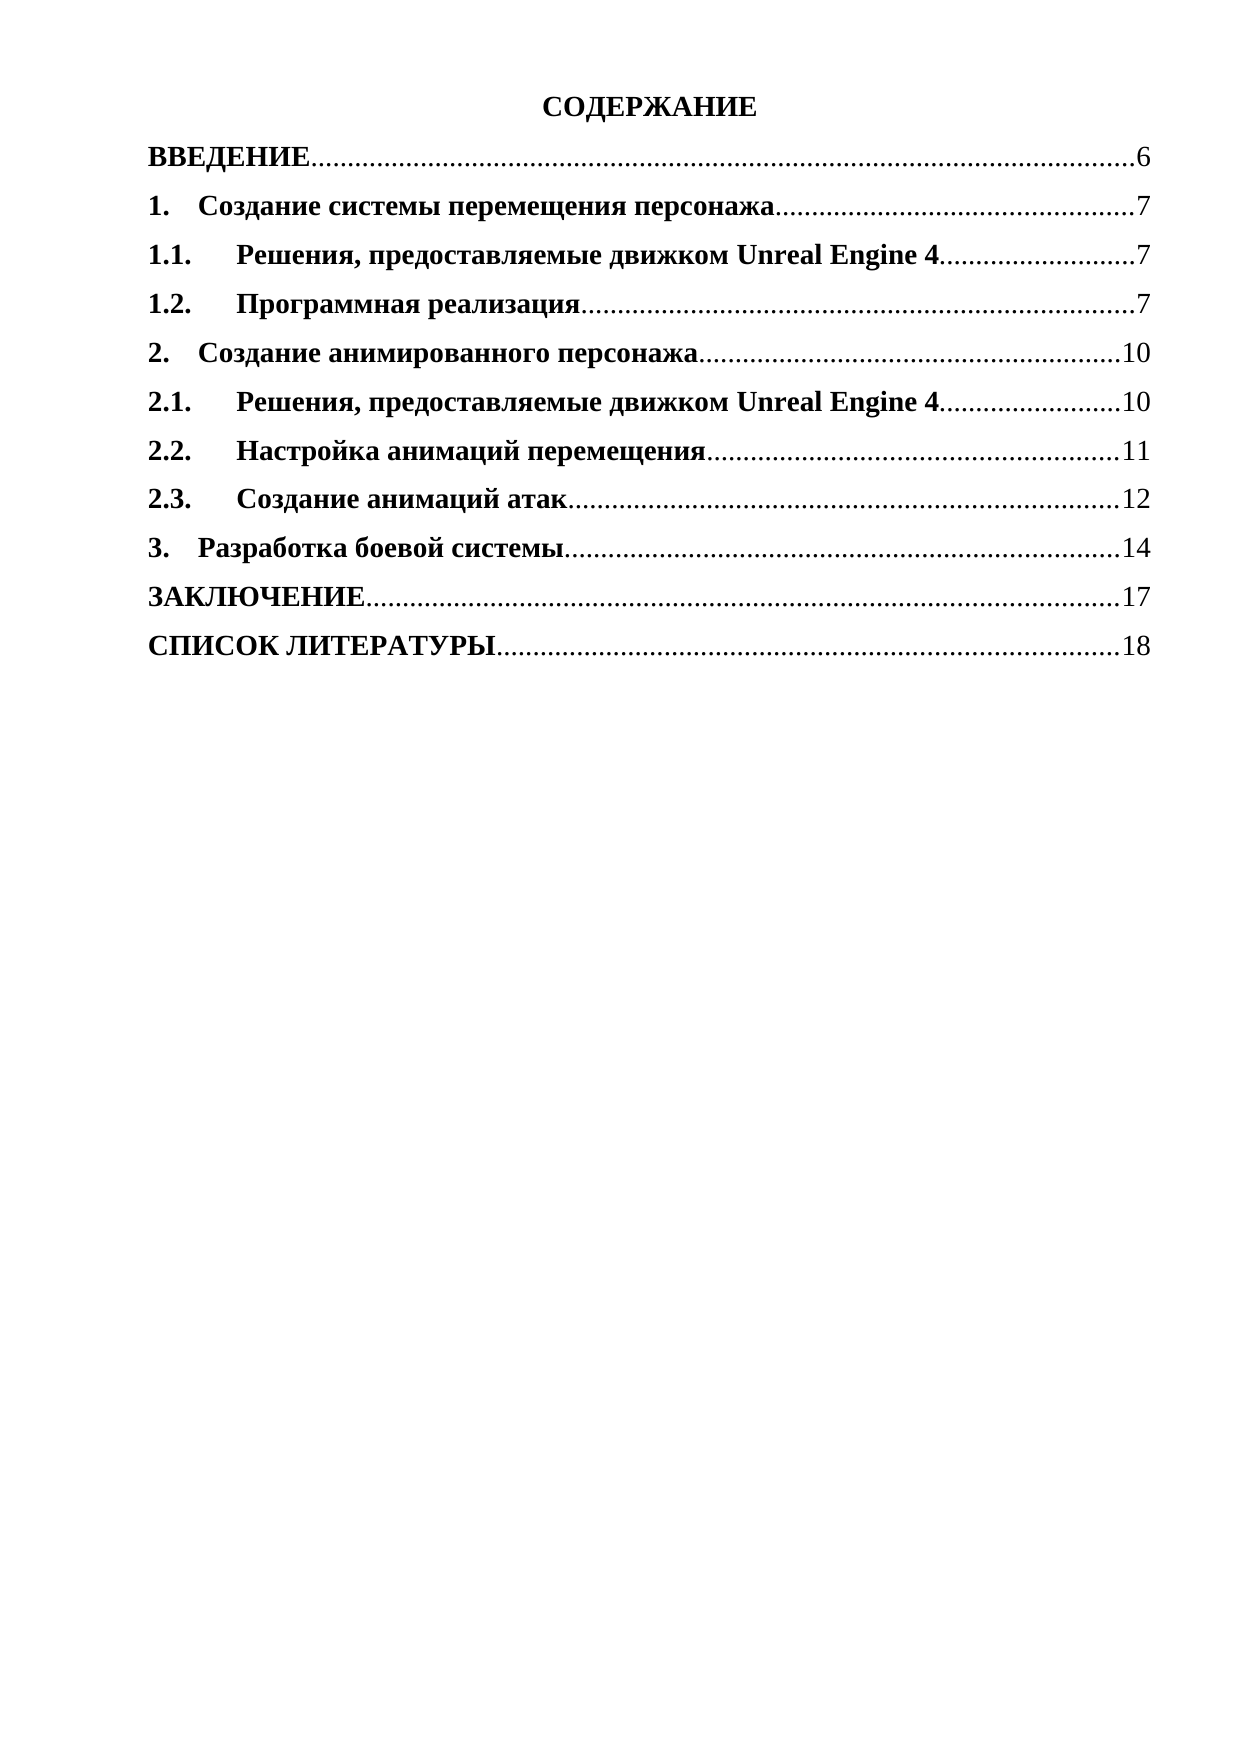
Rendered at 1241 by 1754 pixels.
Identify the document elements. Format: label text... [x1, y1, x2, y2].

text СОДЕРЖАНИЕ [148, 89, 1152, 122]
